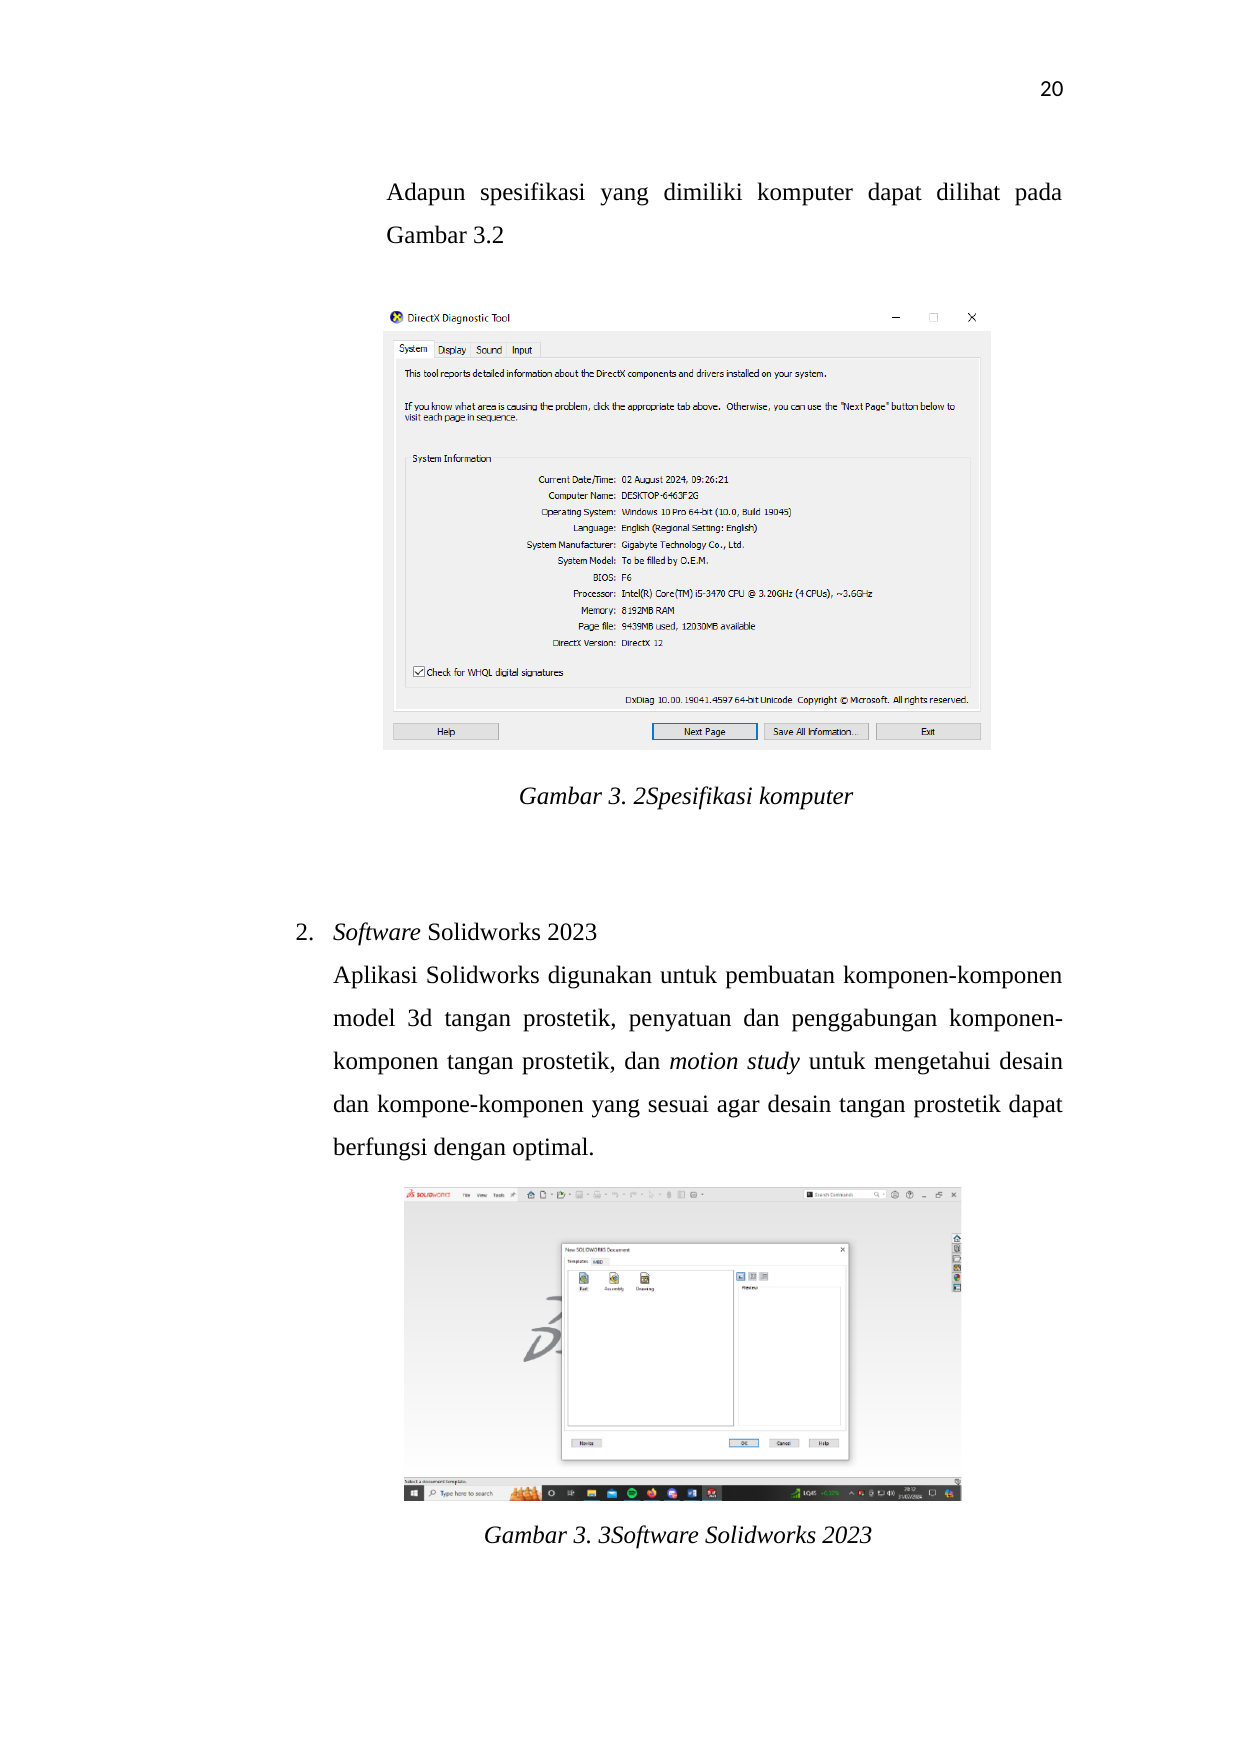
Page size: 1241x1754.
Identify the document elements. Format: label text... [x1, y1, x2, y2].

list Adapun spesifikasi yang dimiliki komputer dapat dilihat pada Gambar 3.2 [386, 177, 1063, 249]
picture [404, 1187, 962, 1501]
list Software Solidworks 2023 [295, 917, 1063, 946]
text Gambar 3. 2Spesifikasi komputer [236, 781, 1063, 810]
text Gambar 3. 3Software Solidworks 2023 [236, 1521, 1063, 1549]
list Aplikasi Solidworks digunakan untuk pembuatan komponen-komponen model 3d tangan prostetik, penyatuan dan penggabungan komponen-komponen tangan prostetik, dan motion study untuk mengetahui desain dan kompone-komponen yang sesuai agar desain tangan prostetik dapat berfungsi dengan optimal. [333, 960, 1063, 1161]
picture [383, 306, 991, 750]
